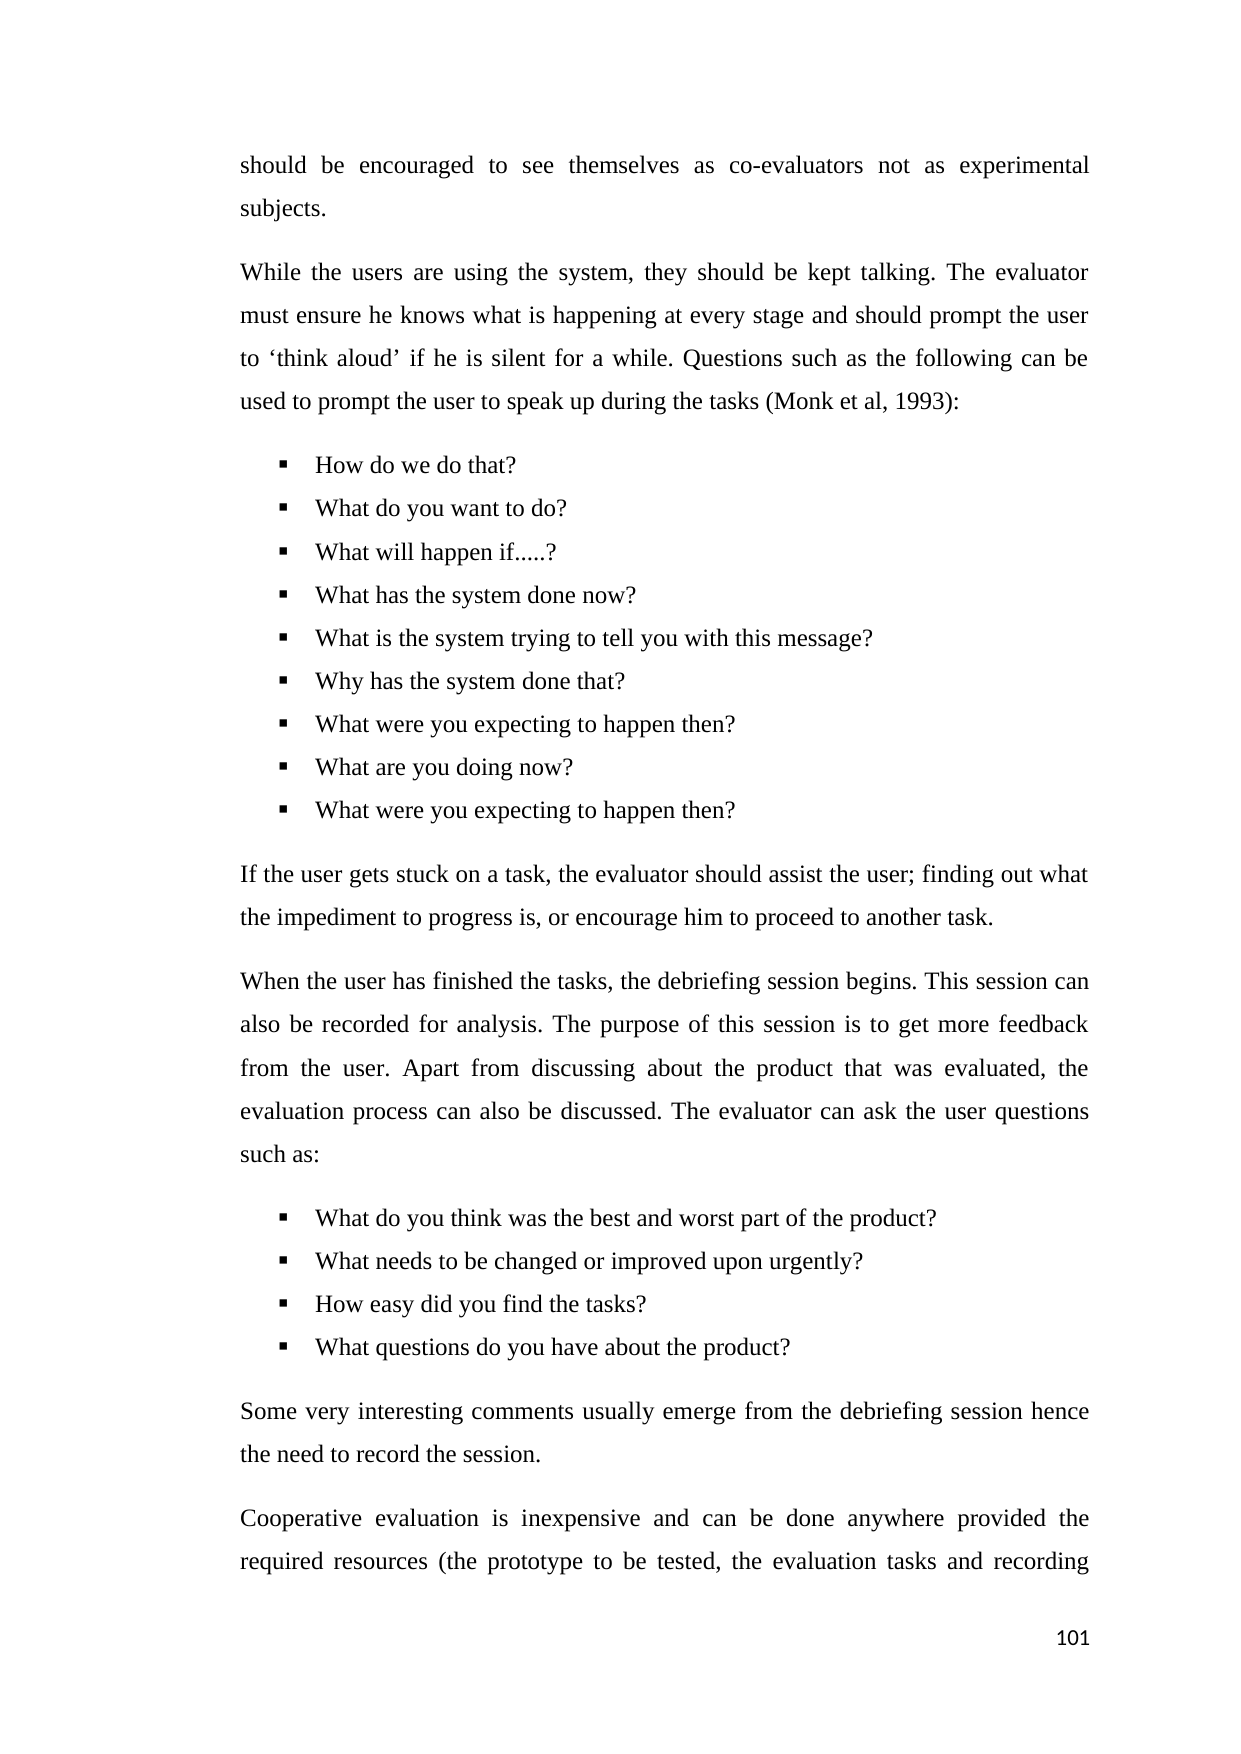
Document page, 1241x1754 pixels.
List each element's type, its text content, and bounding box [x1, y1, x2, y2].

list How easy did you find the tasks? [277, 1289, 1090, 1318]
text While the users are using the system, they should be kept talking. The evaluator must ensure he knows what is happening at every stage and should prompt the user to ‘think aloud’ if he is silent for a while. Questions such as the following can be used to prompt the user to speak up during the tasks (Monk et al, 1993): [240, 257, 1090, 415]
list What will happen if.....? [277, 537, 1090, 565]
list How do we do that? [277, 450, 1090, 479]
list What has the system done now? [277, 580, 1090, 608]
list What needs to be changed or improved upon urgently? [277, 1246, 1090, 1275]
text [240, 150, 1090, 222]
list What were you expecting to happen then? [277, 709, 1090, 738]
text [240, 1503, 1090, 1575]
text If the user gets stuck on a task, the evaluator should assist the user; finding out what the impediment to progress is, or encourage him to proceed to another task. [240, 859, 1090, 931]
text Some very interesting comments usually emerge from the debriefing session hence the need to record the session. [240, 1396, 1090, 1468]
list What questions do you have about the product? [277, 1332, 1090, 1361]
list What is the system trying to tell you with this message? [277, 623, 1090, 652]
text When the user has finished the tasks, the debriefing session begins. This session can also be recorded for analysis. The purpose of this session is to get more feedback from the user. Apart from discussing about the product that was evaluated, the evaluation process can also be discussed. The evaluator can ask the user questions such as: [240, 966, 1090, 1168]
list What do you want to do? [277, 493, 1090, 522]
list What were you expecting to happen then? [277, 795, 1090, 824]
list What do you think was the best and worst part of the product? [277, 1203, 1090, 1232]
list What are you doing now? [277, 752, 1090, 781]
list Why has the system done that? [277, 666, 1090, 695]
